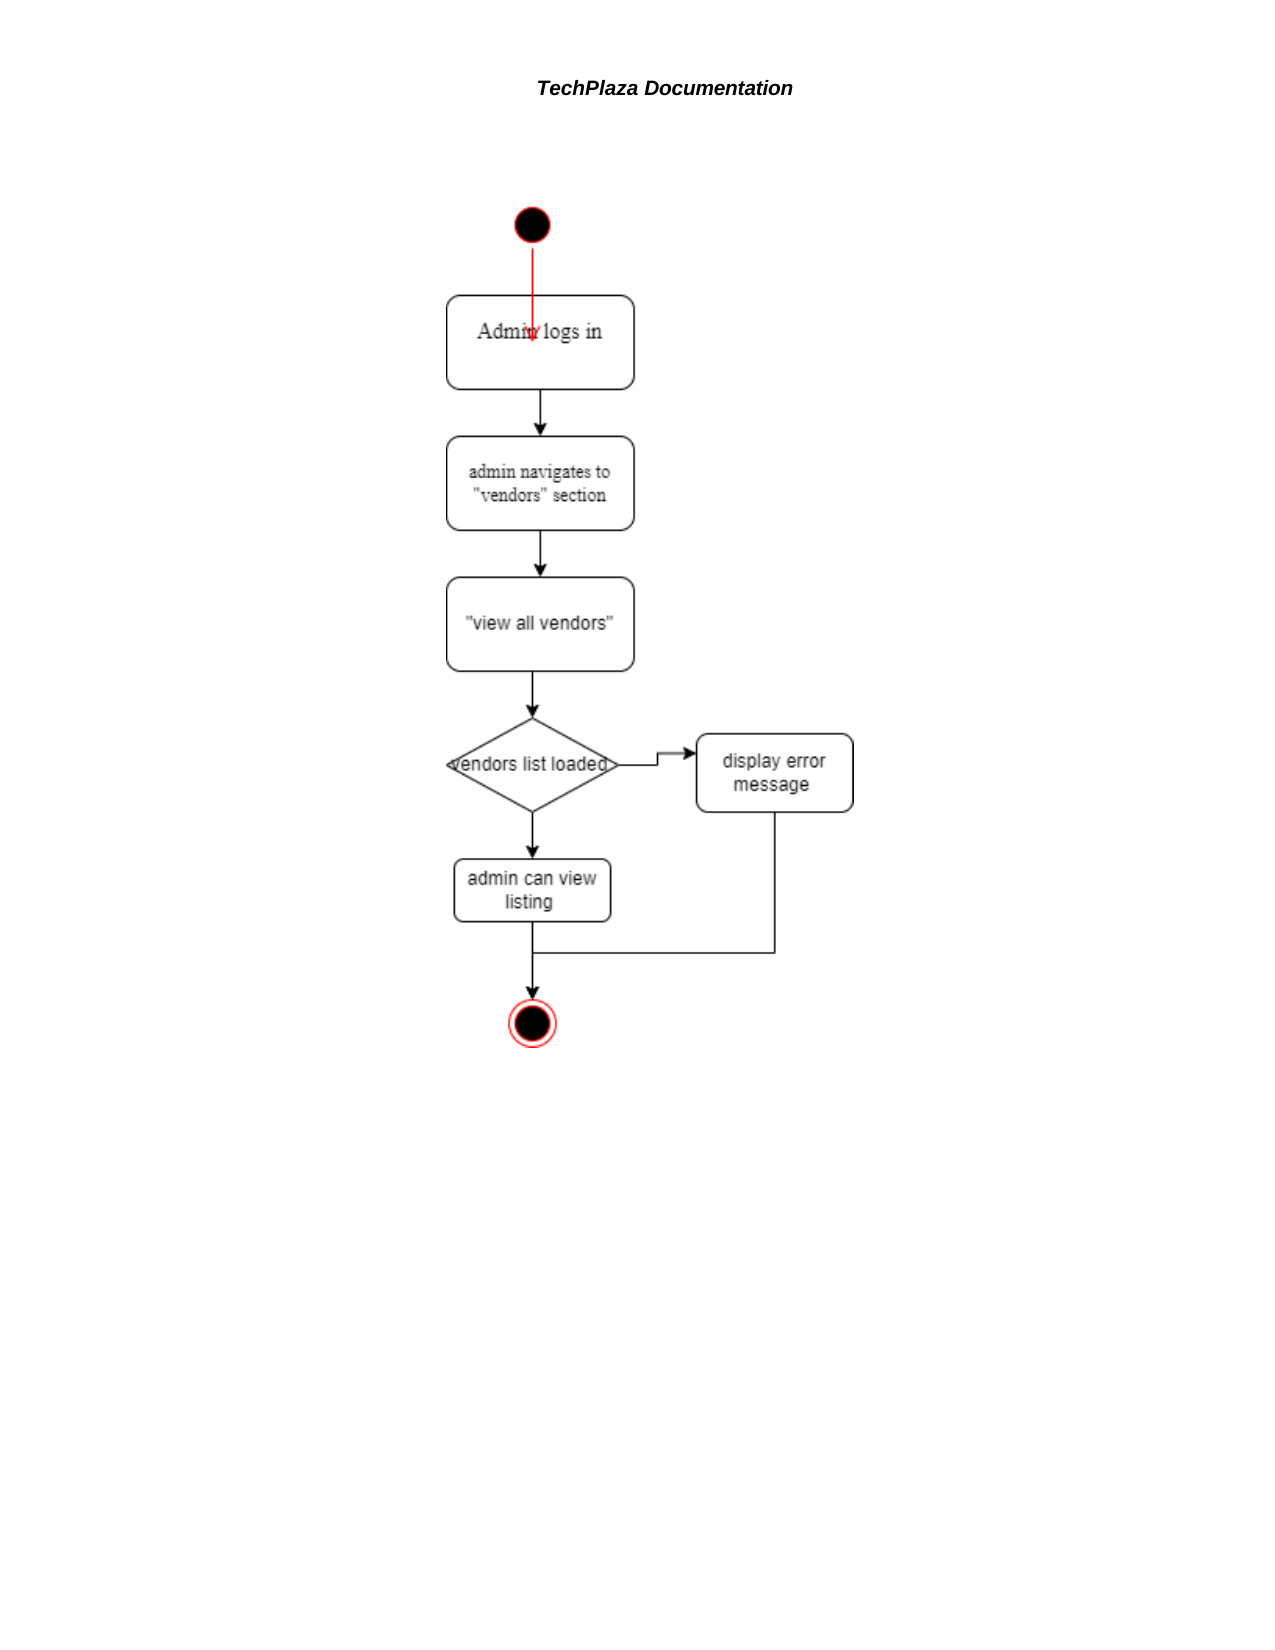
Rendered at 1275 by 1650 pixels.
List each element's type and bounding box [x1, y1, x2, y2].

picture [446, 202, 854, 1048]
